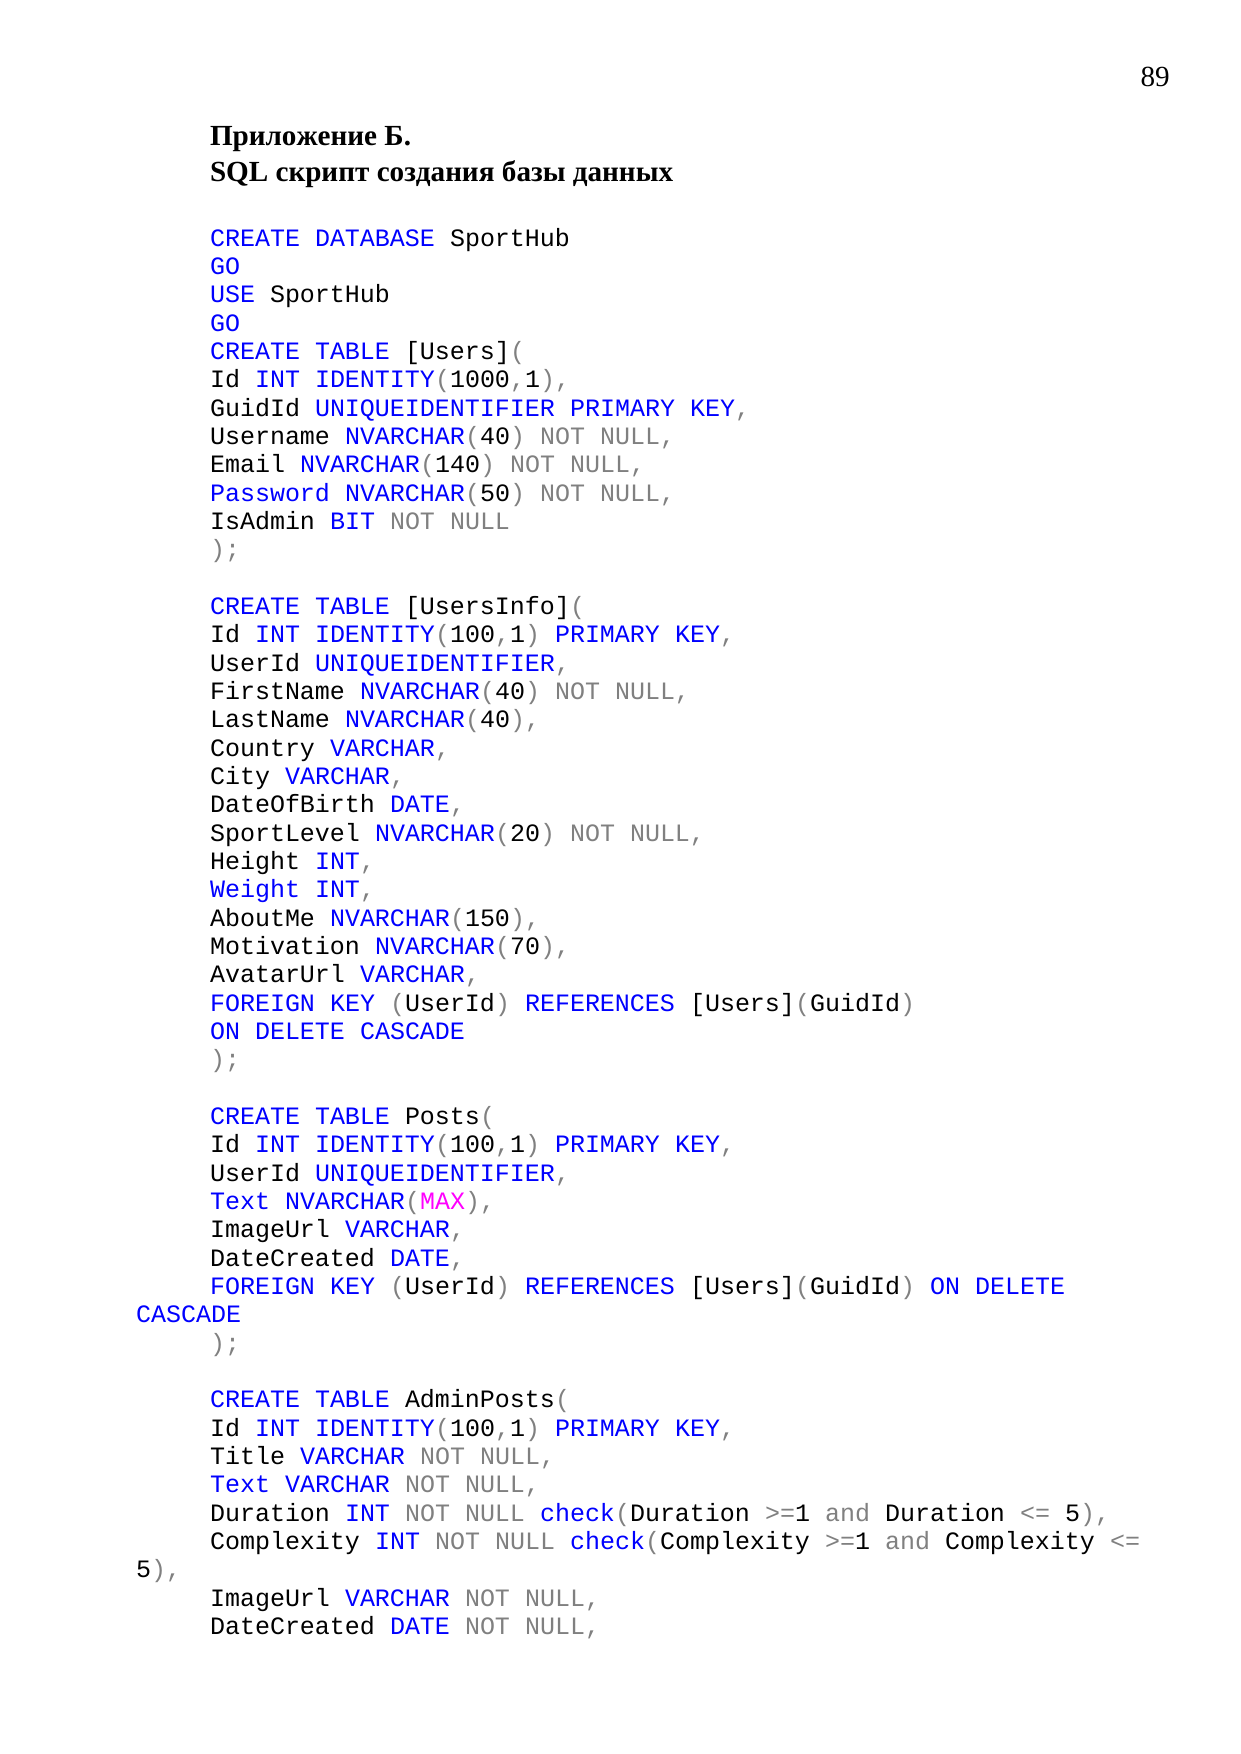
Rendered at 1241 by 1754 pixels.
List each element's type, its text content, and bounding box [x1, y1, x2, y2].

text Username NVARCHAR(40) NOT NULL, [136, 424, 1181, 452]
text CREATE TABLE AdminPosts( [136, 1387, 1181, 1415]
text ); [136, 1330, 1181, 1359]
text CREATE DATABASE SportHub [136, 225, 1181, 254]
text Id INT IDENTITY(100,1) PRIMARY KEY, [136, 1132, 1181, 1160]
text ImageUrl VARCHAR, [136, 1217, 1181, 1245]
text Country VARCHAR, [136, 735, 1181, 764]
text CREATE TABLE Posts( [136, 1104, 1181, 1132]
text UserId UNIQUEIDENTIFIER, [136, 1160, 1181, 1189]
text Id INT IDENTITY(1000,1), [136, 367, 1181, 395]
text GO [136, 254, 1181, 282]
text Text VARCHAR NOT NULL, [136, 1472, 1181, 1500]
text AboutMe NVARCHAR(150), [136, 905, 1181, 934]
text Motivation NVARCHAR(70), [136, 934, 1181, 962]
text CREATE TABLE [Users]( [136, 339, 1181, 367]
text FOREIGN KEY (UserId) REFERENCES [Users](GuidId) [136, 990, 1181, 1019]
text Id INT IDENTITY(100,1) PRIMARY KEY, [136, 1415, 1181, 1444]
text FirstName NVARCHAR(40) NOT NULL, [136, 679, 1181, 707]
text GO [136, 310, 1181, 339]
text Height INT, [136, 849, 1181, 877]
text City VARCHAR, [136, 764, 1181, 792]
text DateCreated DATE NOT NULL, [136, 1614, 1181, 1642]
text Complexity INT NOT NULL check(Complexity >=1 and Complexity <= 5), [136, 1529, 1181, 1585]
text Password NVARCHAR(50) NOT NULL, [136, 480, 1181, 509]
text GuidId UNIQUEIDENTIFIER PRIMARY KEY, [136, 395, 1181, 424]
text ); [136, 1047, 1181, 1075]
text CREATE TABLE [UsersInfo]( [136, 594, 1181, 622]
text Weight INT, [136, 877, 1181, 905]
text IsAdmin BIT NOT NULL [136, 509, 1181, 537]
text FOREIGN KEY (UserId) REFERENCES [Users](GuidId) ON DELETE CASCADE [136, 1274, 1181, 1330]
text ON DELETE CASCADE [136, 1019, 1181, 1047]
text ); [136, 537, 1181, 565]
text LastName NVARCHAR(40), [136, 707, 1181, 735]
text SQL скрипт создания базы данных [136, 154, 1181, 188]
text DateOfBirth DATE, [136, 792, 1181, 820]
text Text NVARCHAR(MAX), [136, 1189, 1181, 1217]
text Приложение Б. [136, 118, 1181, 152]
text ImageUrl VARCHAR NOT NULL, [136, 1585, 1181, 1614]
text DateCreated DATE, [136, 1245, 1181, 1274]
text UserId UNIQUEIDENTIFIER, [136, 650, 1181, 679]
text Title VARCHAR NOT NULL, [136, 1444, 1181, 1472]
text AvatarUrl VARCHAR, [136, 962, 1181, 990]
text USE SportHub [136, 282, 1181, 310]
text Email NVARCHAR(140) NOT NULL, [136, 452, 1181, 480]
text SportLevel NVARCHAR(20) NOT NULL, [136, 820, 1181, 849]
text Duration INT NOT NULL check(Duration >=1 and Duration <= 5), [136, 1500, 1181, 1529]
text Id INT IDENTITY(100,1) PRIMARY KEY, [136, 622, 1181, 650]
